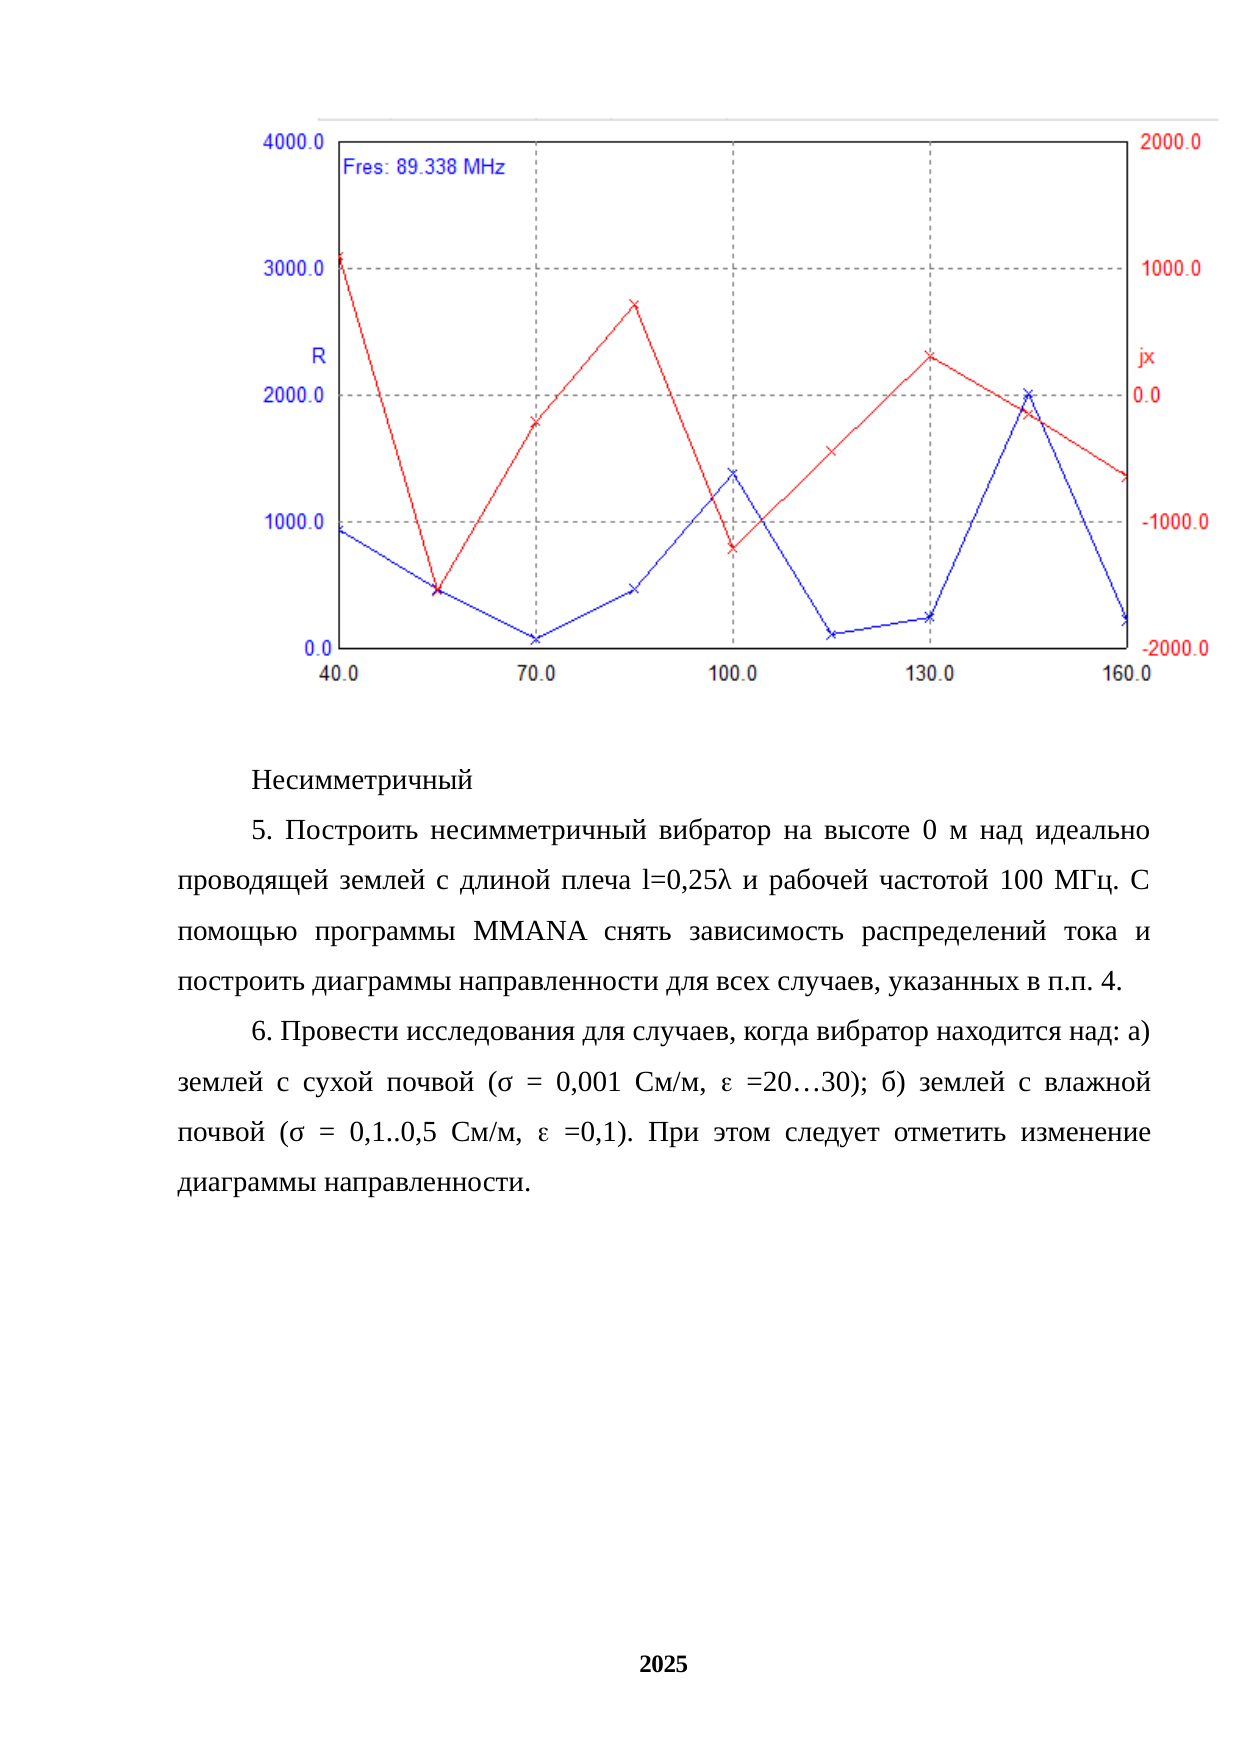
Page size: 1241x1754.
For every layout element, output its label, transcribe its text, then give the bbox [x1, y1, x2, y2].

text 5. Построить несимметричный вибратор на высоте 0 м над идеально проводящей землей с длиной плеча l=0,25λ и рабочей частотой 100 МГц. С помощью программы MMANA снять зависимость распределений тока и построить диаграммы направленности для всех случаев, указанных в п.п. 4. [177, 812, 1152, 997]
text 6. Провести исследования для случаев, когда вибратор находится над: а) землей с сухой почвой (σ = 0,001 См/м, =20…30); б) землей с влажной почвой (σ = 0,1..0,5 См/м, =0,1). При этом следует отметить изменение диаграммы направленности. [177, 1013, 1152, 1198]
picture [251, 118, 1219, 695]
text Несимметричный [177, 762, 1152, 795]
